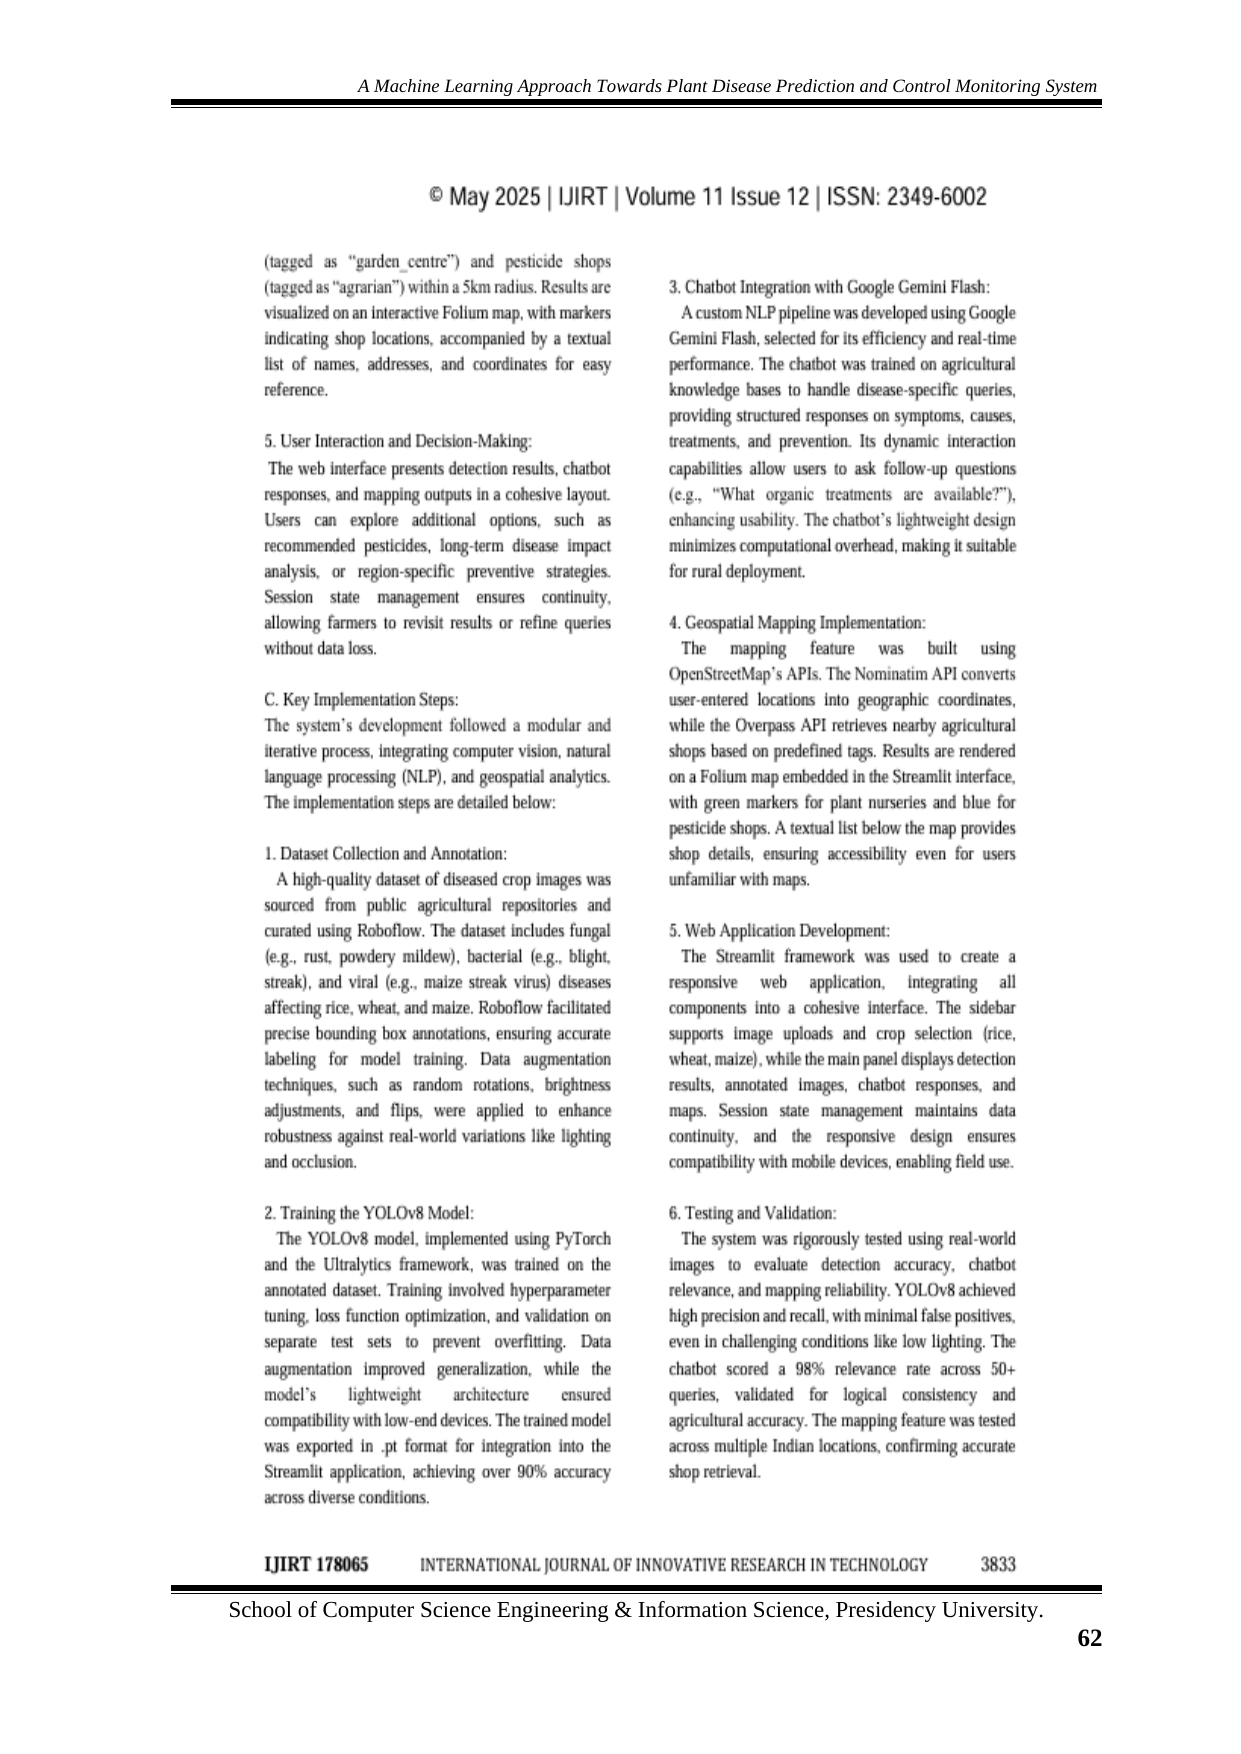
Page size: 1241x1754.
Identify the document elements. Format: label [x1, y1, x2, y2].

picture [170, 132, 1103, 1585]
